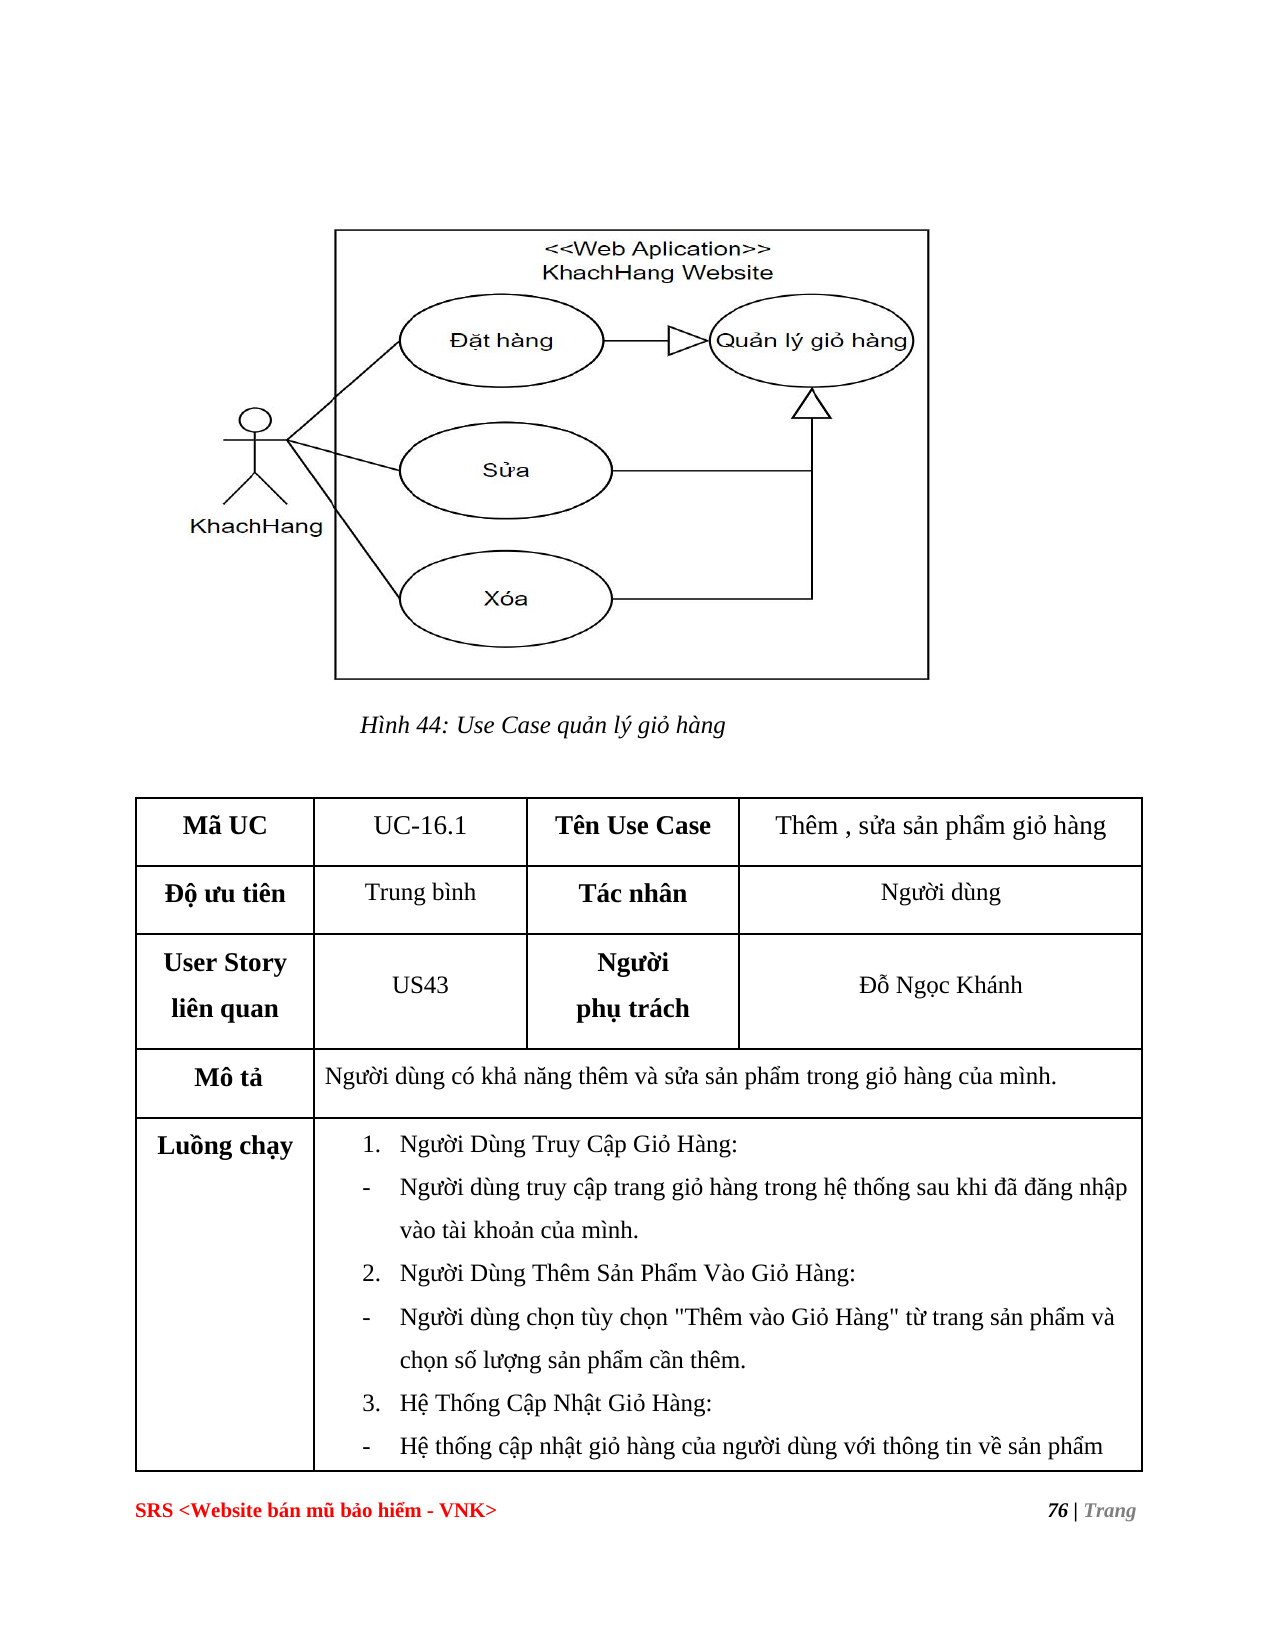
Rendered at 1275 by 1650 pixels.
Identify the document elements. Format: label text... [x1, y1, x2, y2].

table_cell Mô tả [137, 1050, 313, 1117]
table_cell Người dùng [740, 867, 1141, 933]
table_cell US43 [315, 935, 526, 1048]
table_cell Trung bình [315, 867, 526, 933]
text Hình 44: Use Case quản lý giỏ hàng [172, 710, 1140, 739]
table_cell Độ ưu tiên [137, 867, 313, 933]
table_header Mã UC [137, 799, 313, 865]
table_header Tên Use Case [528, 799, 738, 865]
table_cell User Story liên quan [137, 935, 313, 1048]
table_cell Người dùng có khả năng thêm và sửa sản phẩm trong giỏ hàng của mình. [315, 1050, 1141, 1117]
table_header Thêm , sửa sản phẩm giỏ hàng [740, 799, 1141, 865]
table_cell Đỗ Ngọc Khánh [740, 935, 1141, 1048]
table_cell Tác nhân [528, 867, 738, 933]
picture [172, 209, 975, 696]
table_header UC-16.1 [315, 799, 526, 865]
table_cell Người phụ trách [528, 935, 738, 1048]
table_cell Luồng chạy [137, 1119, 313, 1470]
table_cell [315, 1119, 1141, 1470]
